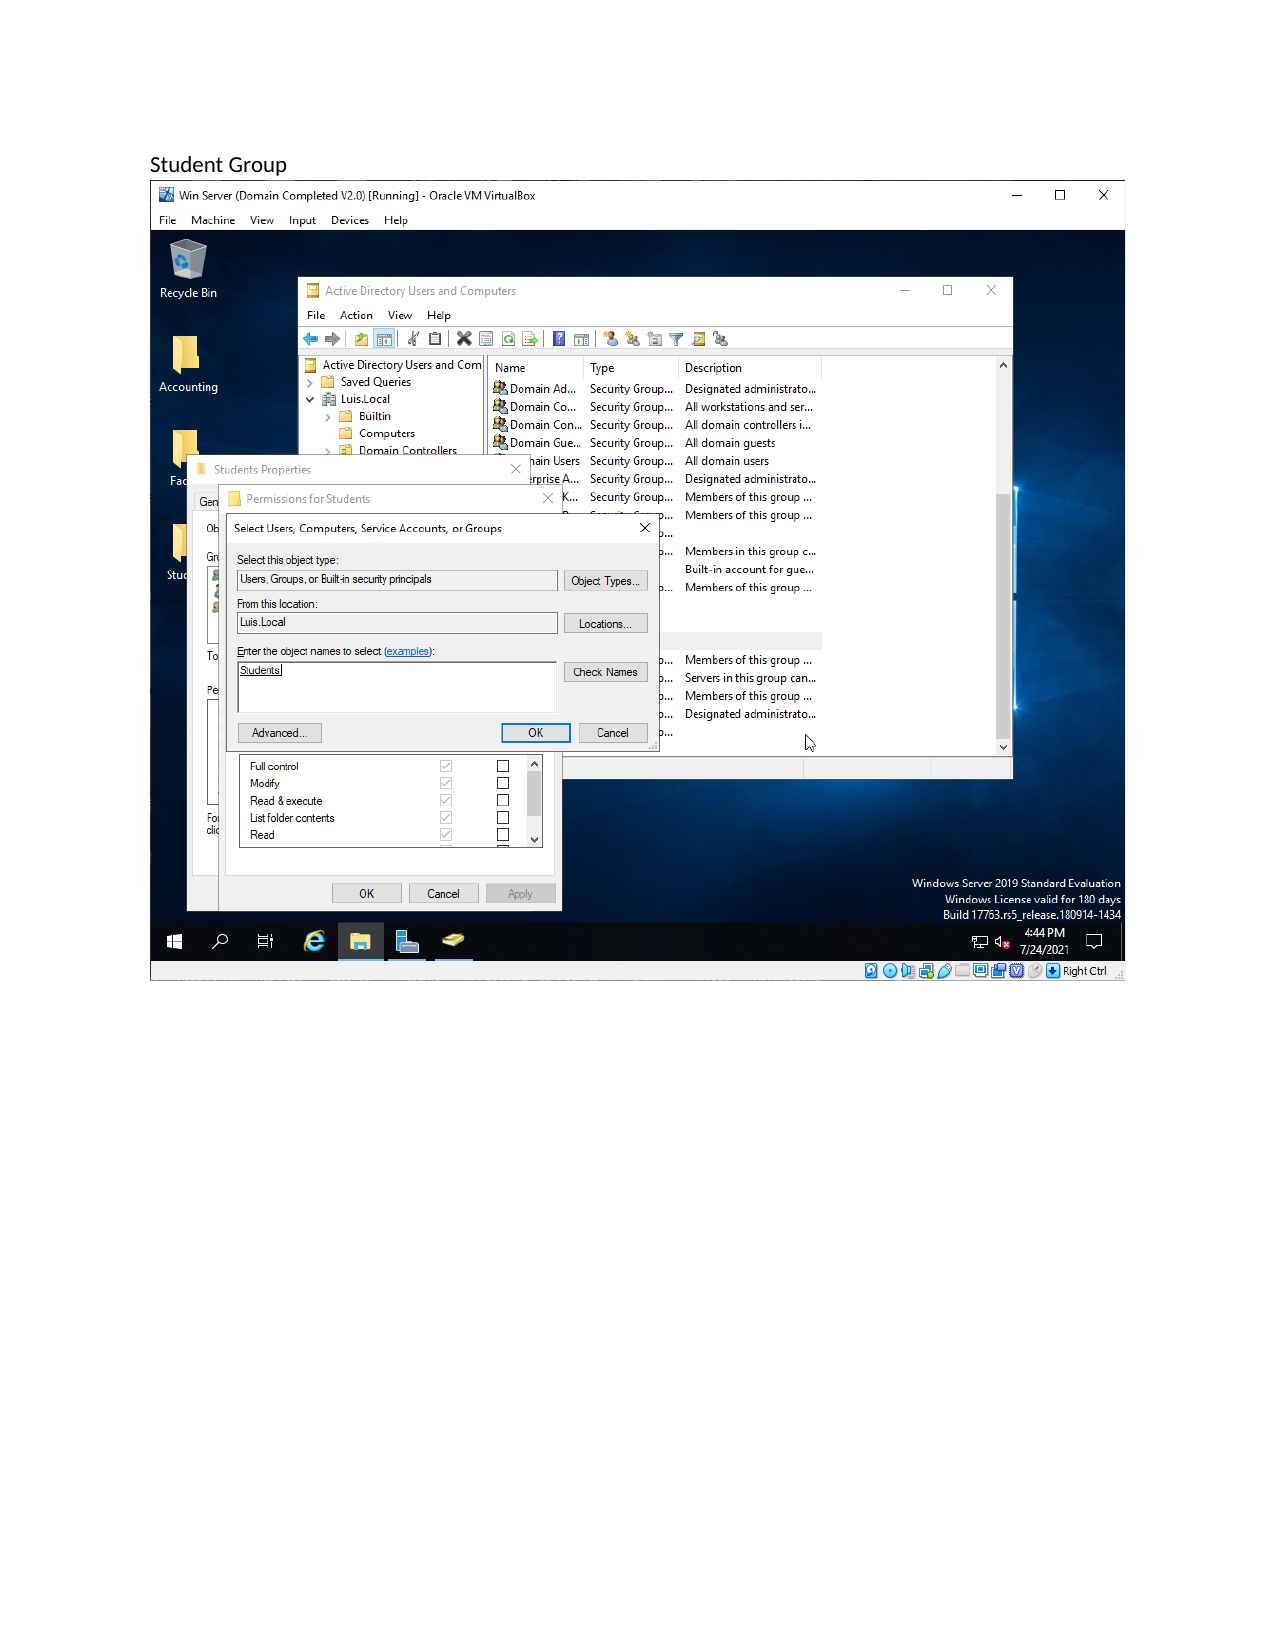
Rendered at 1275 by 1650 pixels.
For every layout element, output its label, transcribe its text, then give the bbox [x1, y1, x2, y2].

text Student Group [150, 150, 1125, 180]
picture [150, 180, 1125, 981]
